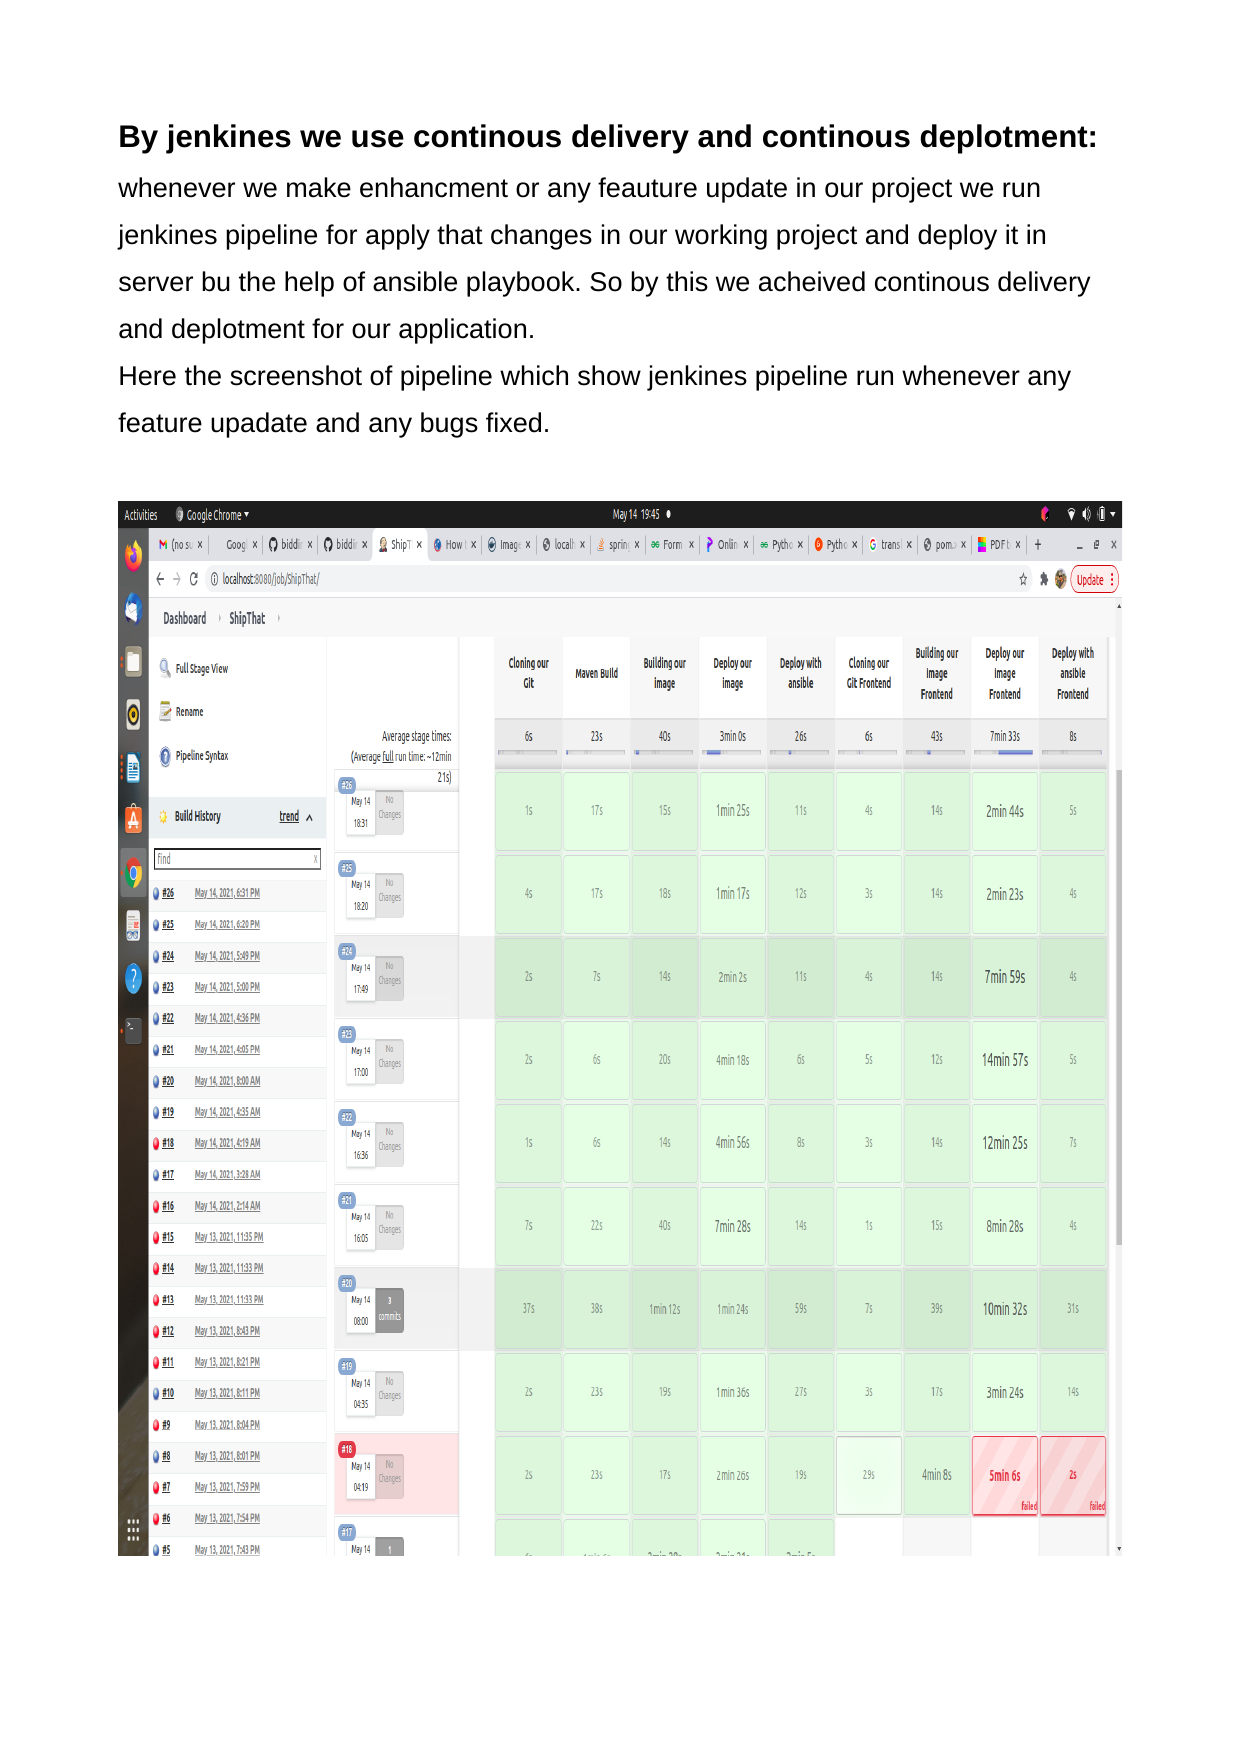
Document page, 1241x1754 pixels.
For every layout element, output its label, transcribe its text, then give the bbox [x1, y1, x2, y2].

picture [118, 501, 1123, 1556]
text Here the screenshot of pipeline which show jenkines pipeline run whenever any feature upadate and any bugs fixed. [118, 360, 1122, 438]
text whenever we make enhancment or any feauture update in our project we run jenkines pipeline for apply that changes in our working project and deploy it in server bu the help of ansible playbook. So by this we acheived continous delivery and deplotment for our application. [118, 172, 1122, 344]
text By jenkines we use continous delivery and continous deplotment: [118, 118, 1122, 154]
